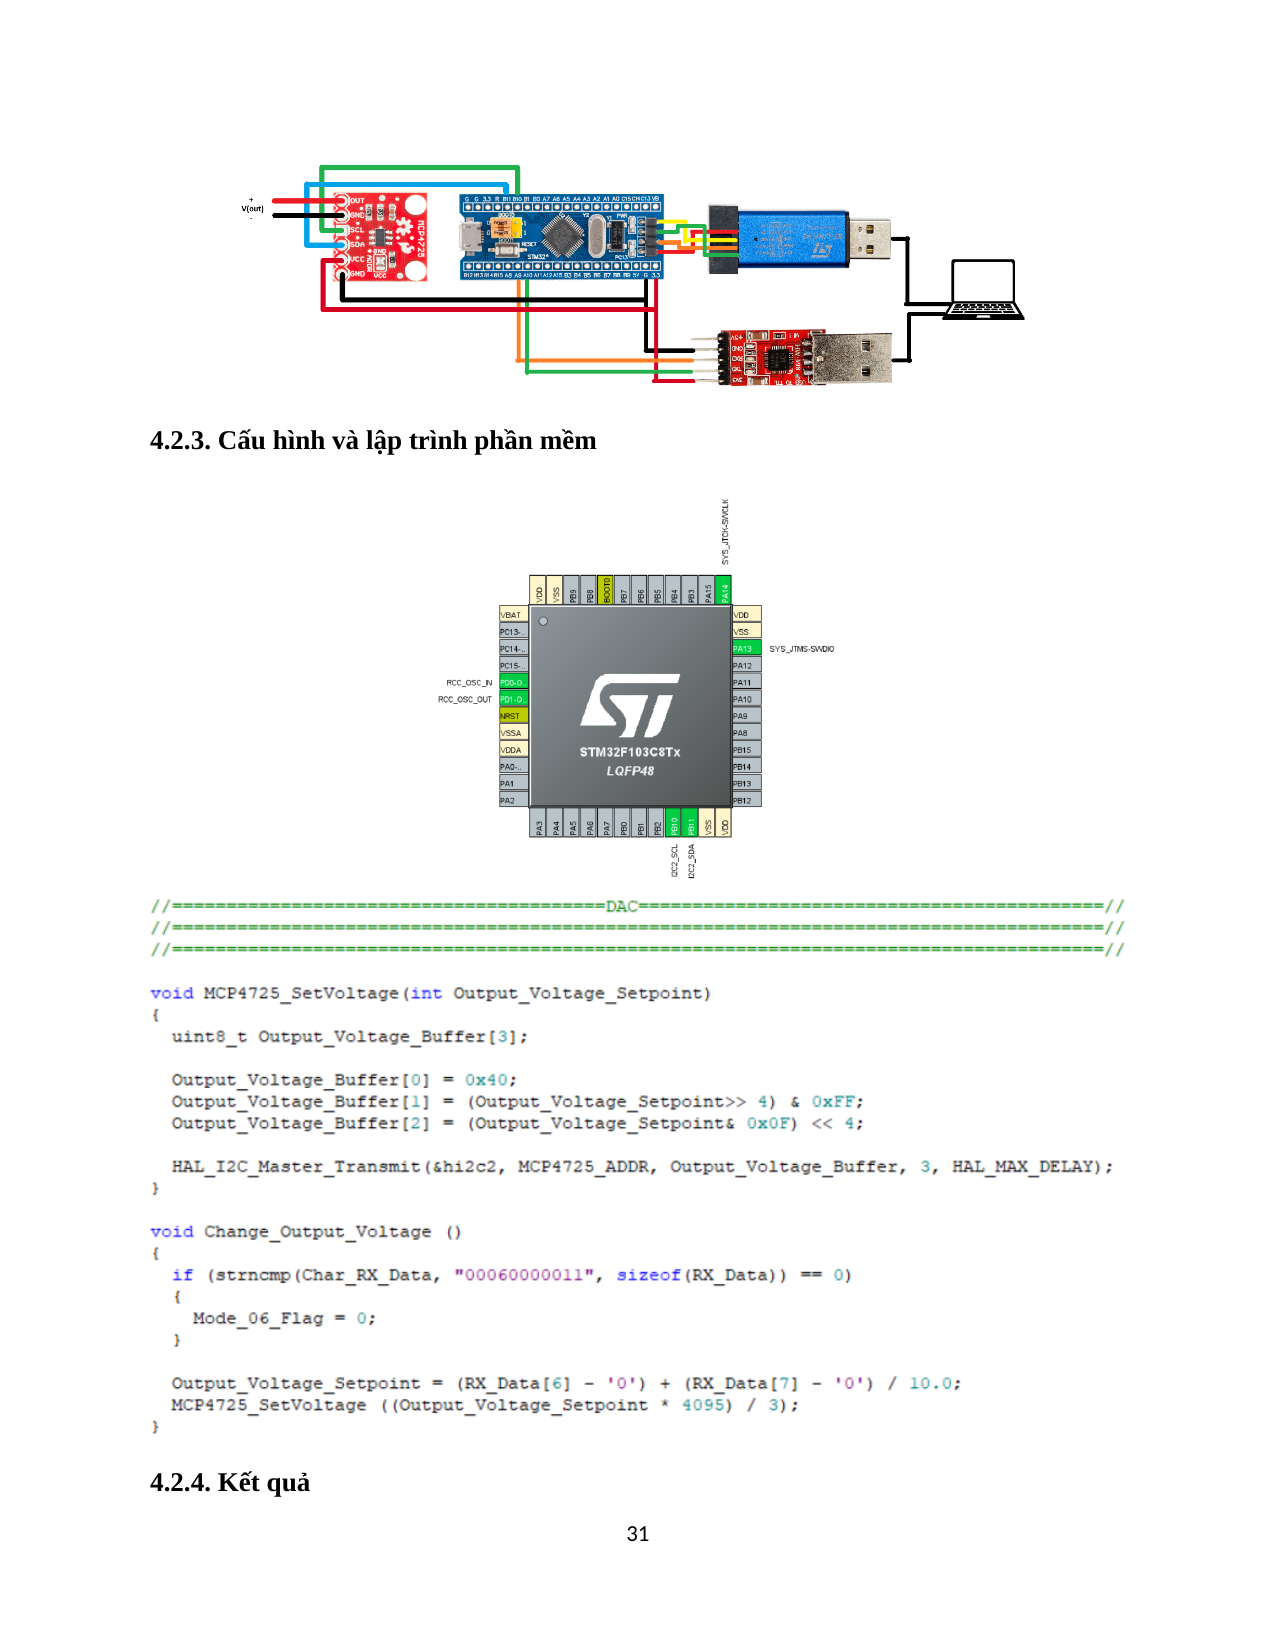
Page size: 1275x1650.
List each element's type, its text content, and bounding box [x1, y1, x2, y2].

text 4.2.3. Cấu hình và lập trình phần mềm [150, 424, 1125, 456]
text 4.2.4. Kết quả [150, 1466, 1125, 1497]
picture [238, 150, 1037, 396]
picture [150, 895, 1132, 1437]
picture [423, 485, 852, 882]
